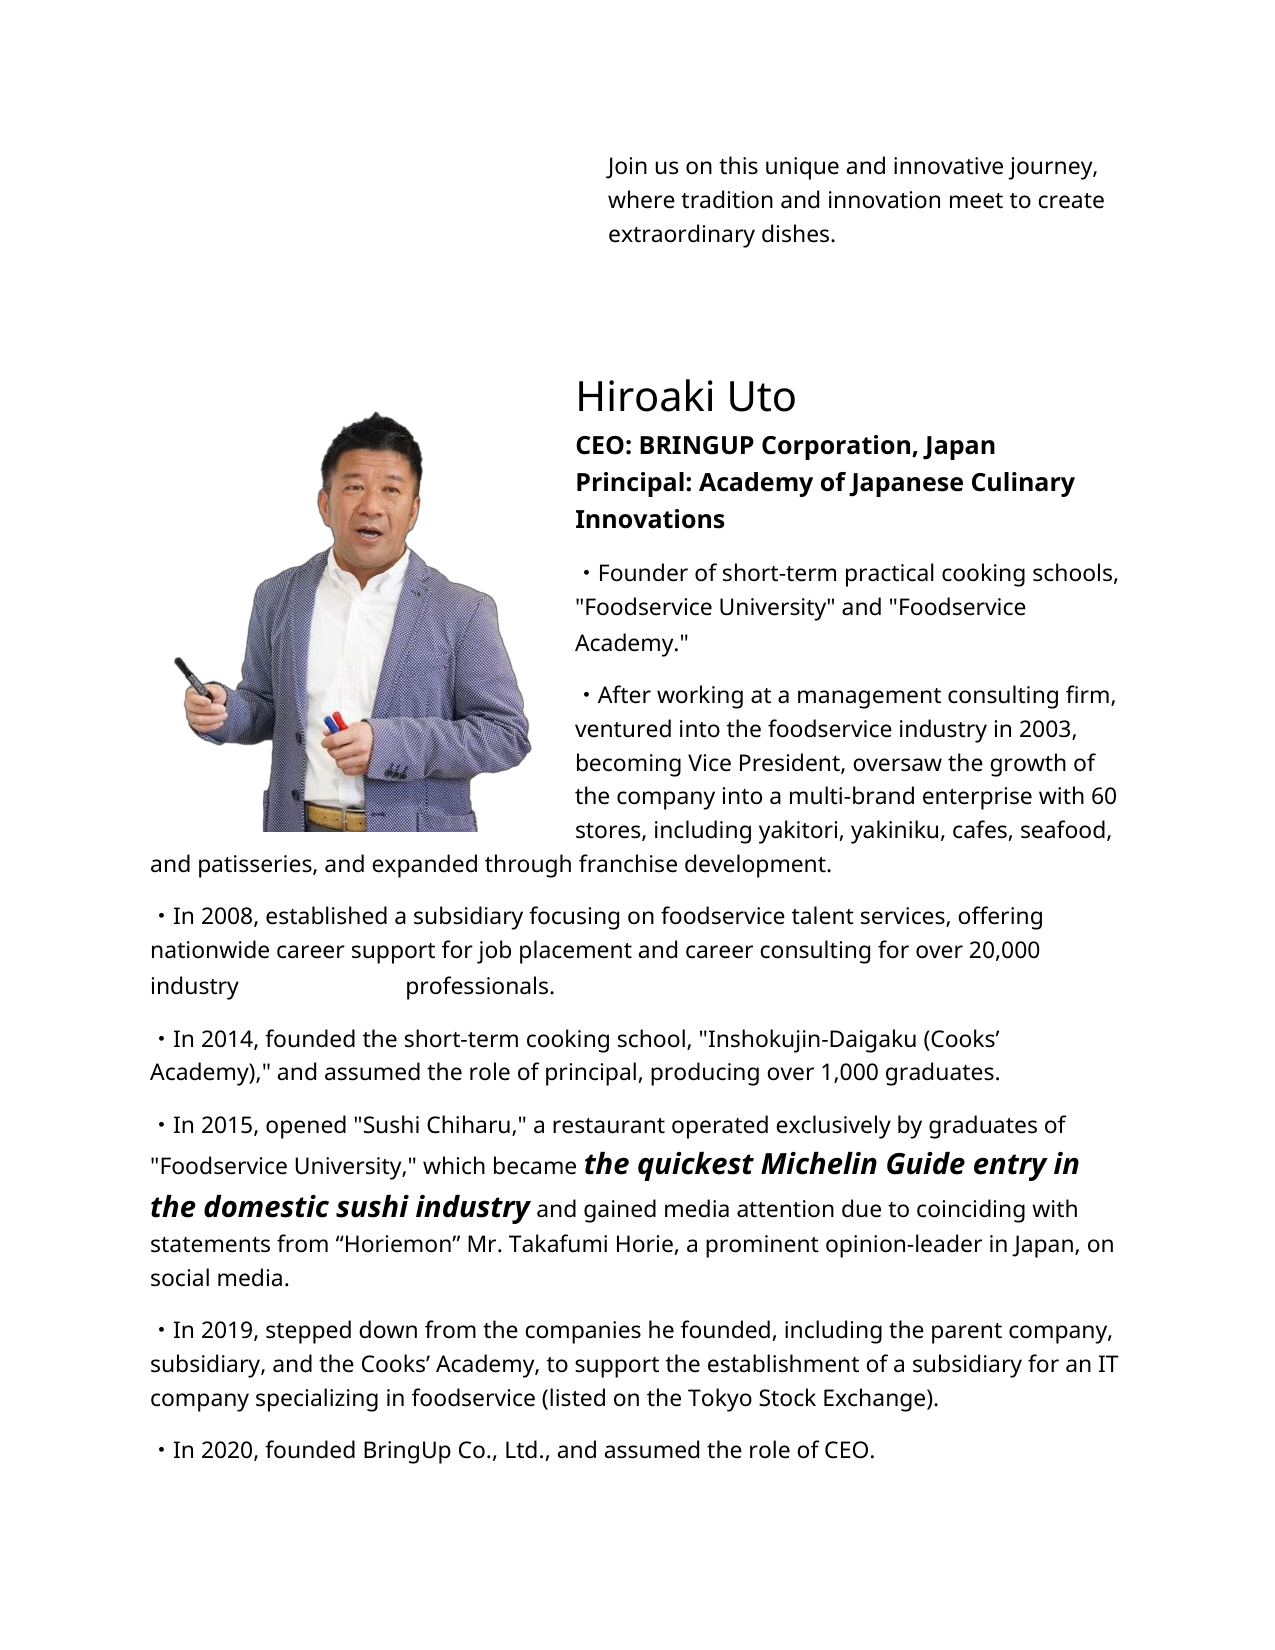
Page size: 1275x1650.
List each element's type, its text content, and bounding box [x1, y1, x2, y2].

text CEO: BRINGUP Corporation, Japan Principal: Academy of Japanese Culinary Innovations [575, 428, 1125, 535]
text ・In 2020, founded BringUp Co., Ltd., and assumed the role of CEO. [150, 1432, 1125, 1466]
text ・In 2008, established a subsidiary focusing on foodservice talent services, offering nationwide career support for job placement and career consulting for over 20,000 industry professionals. [150, 898, 1125, 1001]
text ・In 2019, stepped down from the companies he founded, including the parent company, subsidiary, and the Cooks’ Academy, to support the establishment of a subsidiary for an IT company specializing in foodservice (listed on the Tokyo Stock Exchange). [150, 1312, 1125, 1413]
text ・In 2015, opened "Sushi Chiharu," a restaurant operated exclusively by graduates of "Foodservice University," which became the quickest Michelin Guide entry in the domestic sushi industry and gained media attention due to coinciding with statements from “Horiemon” Mr. Takafumi Horie, a prominent opinion-leader in Japan, on social media. [150, 1107, 1125, 1293]
text ・After working at a management consulting firm, ventured into the foodservice industry in 2003, becoming Vice President, oversaw the growth of the company into a multi-brand enterprise with 60 stores, including yakitori, yakiniku, cafes, seafood, and patisseries, and expanded through franchise development. [150, 677, 1125, 879]
picture [134, 407, 575, 832]
subtitle Hiroaki Uto [575, 366, 1125, 423]
text ・Founder of short-term practical cooking schools, "Foodservice University" and "Foodservice Academy." [575, 555, 1125, 658]
text Join us on this unique and innovative journey, where tradition and innovation meet to create extraordinary dishes. [608, 150, 1125, 249]
text ・In 2014, founded the short-term cooking school, "Inshokujin-Daigaku (Cooks’ Academy)," and assumed the role of principal, producing over 1,000 graduates. [150, 1021, 1125, 1088]
